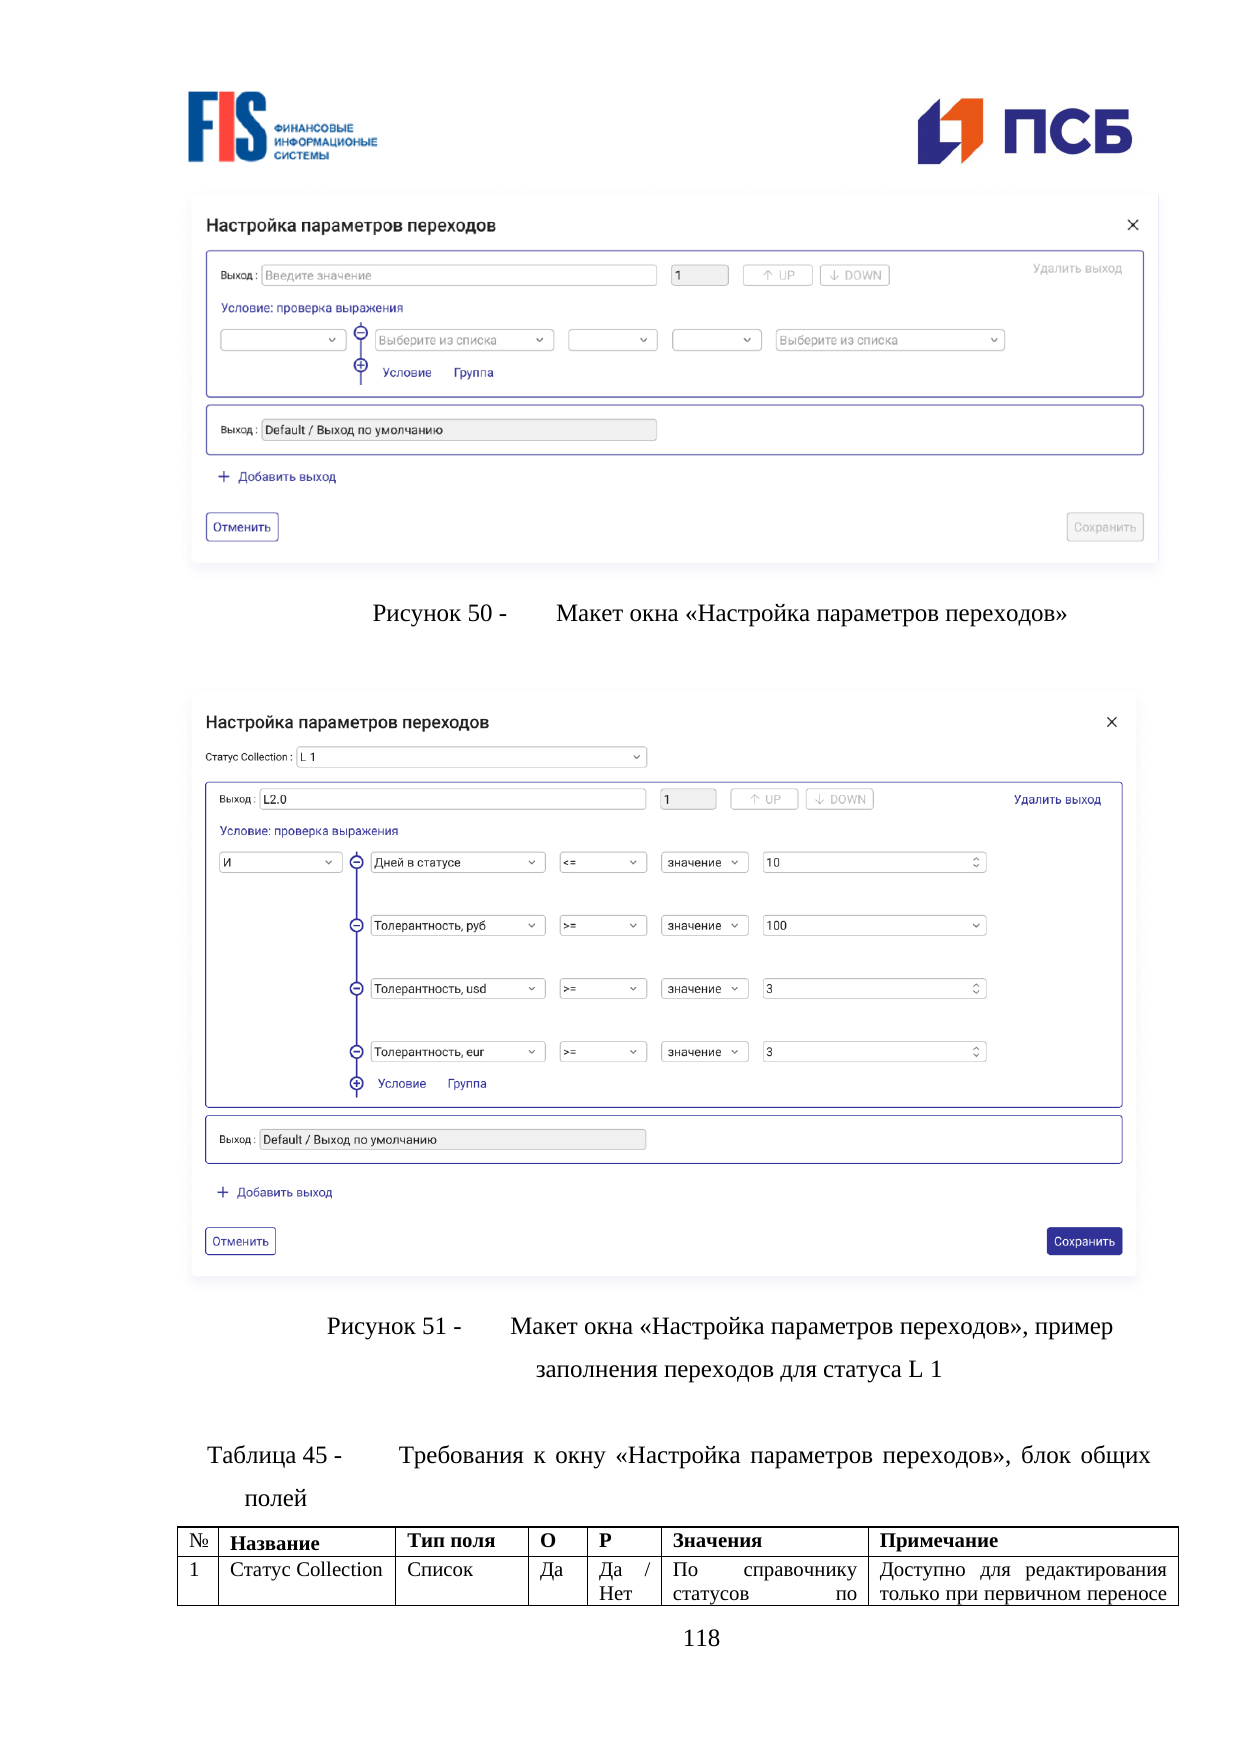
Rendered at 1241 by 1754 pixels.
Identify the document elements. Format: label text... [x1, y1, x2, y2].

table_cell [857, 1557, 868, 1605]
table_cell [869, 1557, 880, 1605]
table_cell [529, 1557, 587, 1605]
subtitle Макет окна «Настройка параметров переходов» [288, 598, 1152, 626]
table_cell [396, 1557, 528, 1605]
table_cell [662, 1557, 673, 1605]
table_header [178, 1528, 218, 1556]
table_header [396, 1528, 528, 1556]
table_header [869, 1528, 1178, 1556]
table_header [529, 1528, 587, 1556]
picture [909, 91, 1140, 172]
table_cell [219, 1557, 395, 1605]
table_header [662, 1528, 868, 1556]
picture [177, 73, 383, 172]
picture [177, 185, 1172, 584]
picture [177, 683, 1150, 1297]
subtitle Макет окна «Настройка параметров переходов», пример заполнения переходов для статуса L 1 [288, 1311, 1152, 1383]
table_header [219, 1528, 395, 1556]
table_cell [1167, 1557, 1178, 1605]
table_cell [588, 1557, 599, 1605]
subtitle Требования к окну «Настройка параметров переходов», блок общих полей [207, 1440, 1152, 1512]
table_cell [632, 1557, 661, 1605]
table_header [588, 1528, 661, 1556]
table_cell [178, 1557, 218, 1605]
